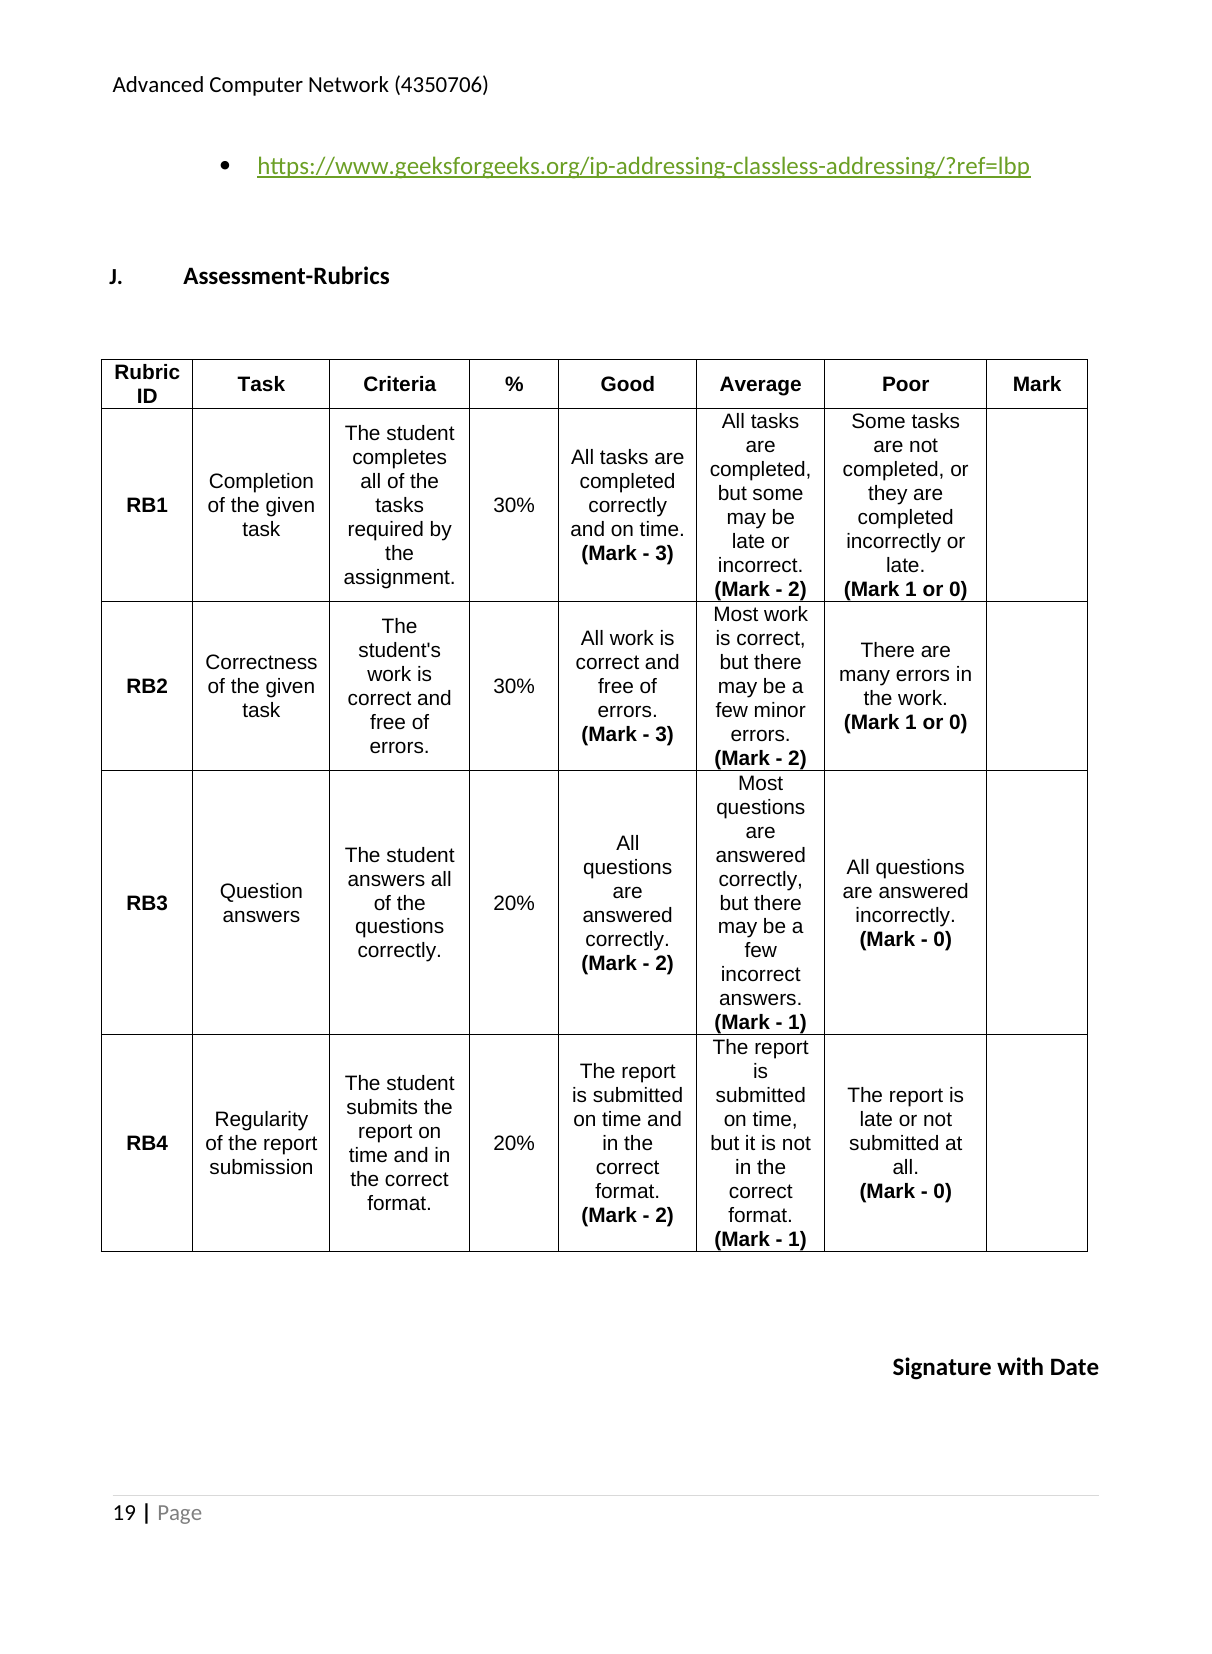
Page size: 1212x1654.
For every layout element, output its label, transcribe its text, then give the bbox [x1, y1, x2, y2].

table_cell Question answers [193, 771, 329, 1034]
table_cell All work is correct and free of errors. (Mark - 3) [559, 602, 696, 769]
table_cell 20% [470, 1035, 558, 1251]
table_cell The report is late or not submitted at all. (Mark - 0) [825, 1035, 986, 1251]
table_cell 30% [470, 409, 558, 601]
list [221, 150, 1099, 181]
table_cell [987, 771, 1087, 1034]
table_header Average [697, 360, 824, 408]
table_cell 30% [470, 602, 558, 769]
table_cell [987, 1035, 1087, 1251]
table_cell The report is submitted on time, but it is not in the correct format. (Mark - 1) [697, 1035, 824, 1251]
table_cell The student submits the report on time and in the correct format. [330, 1035, 469, 1251]
table_cell RB2 [102, 602, 192, 769]
table_cell All tasks are completed, but some may be late or incorrect. (Mark - 2) [697, 409, 824, 601]
table_cell Completion of the given task [193, 409, 329, 601]
list Assessment-Rubrics [109, 260, 1099, 291]
table_header Poor [825, 360, 986, 408]
table_header Criteria [330, 360, 469, 408]
table_cell All tasks are completed correctly and on time. (Mark - 3) [559, 409, 696, 601]
table_header Rubric ID [102, 360, 192, 408]
table_cell All questions are answered incorrectly. (Mark - 0) [825, 771, 986, 1034]
table_cell Correctness of the given task [193, 602, 329, 769]
table_cell Some tasks are not completed, or they are completed incorrectly or late. (Mark 1 or 0) [825, 409, 986, 601]
table_cell [987, 409, 1087, 601]
table_cell RB1 [102, 409, 192, 601]
table_cell All questions are answered correctly. (Mark - 2) [559, 771, 696, 1034]
table_header Mark [987, 360, 1087, 408]
table_cell 20% [470, 771, 558, 1034]
table_cell RB3 [102, 771, 192, 1034]
table_header % [470, 360, 558, 408]
table_cell [987, 602, 1087, 769]
table_cell The student answers all of the questions correctly. [330, 771, 469, 1034]
table_cell RB4 [102, 1035, 192, 1251]
table_cell Most questions are answered correctly, but there may be a few incorrect answers. (Mark - 1) [697, 771, 824, 1034]
table_cell There are many errors in the work. (Mark 1 or 0) [825, 602, 986, 769]
table_cell Regularity of the report submission [193, 1035, 329, 1251]
table_cell The student's work is correct and free of errors. [330, 602, 469, 769]
table_cell The report is submitted on time and in the correct format. (Mark - 2) [559, 1035, 696, 1251]
table_header Task [193, 360, 329, 408]
table_header Good [559, 360, 696, 408]
table_cell Most work is correct, but there may be a few minor errors. (Mark - 2) [697, 602, 824, 769]
table_cell The student completes all of the tasks required by the assignment. [330, 409, 469, 601]
text Signature with Date [186, 1351, 1099, 1382]
